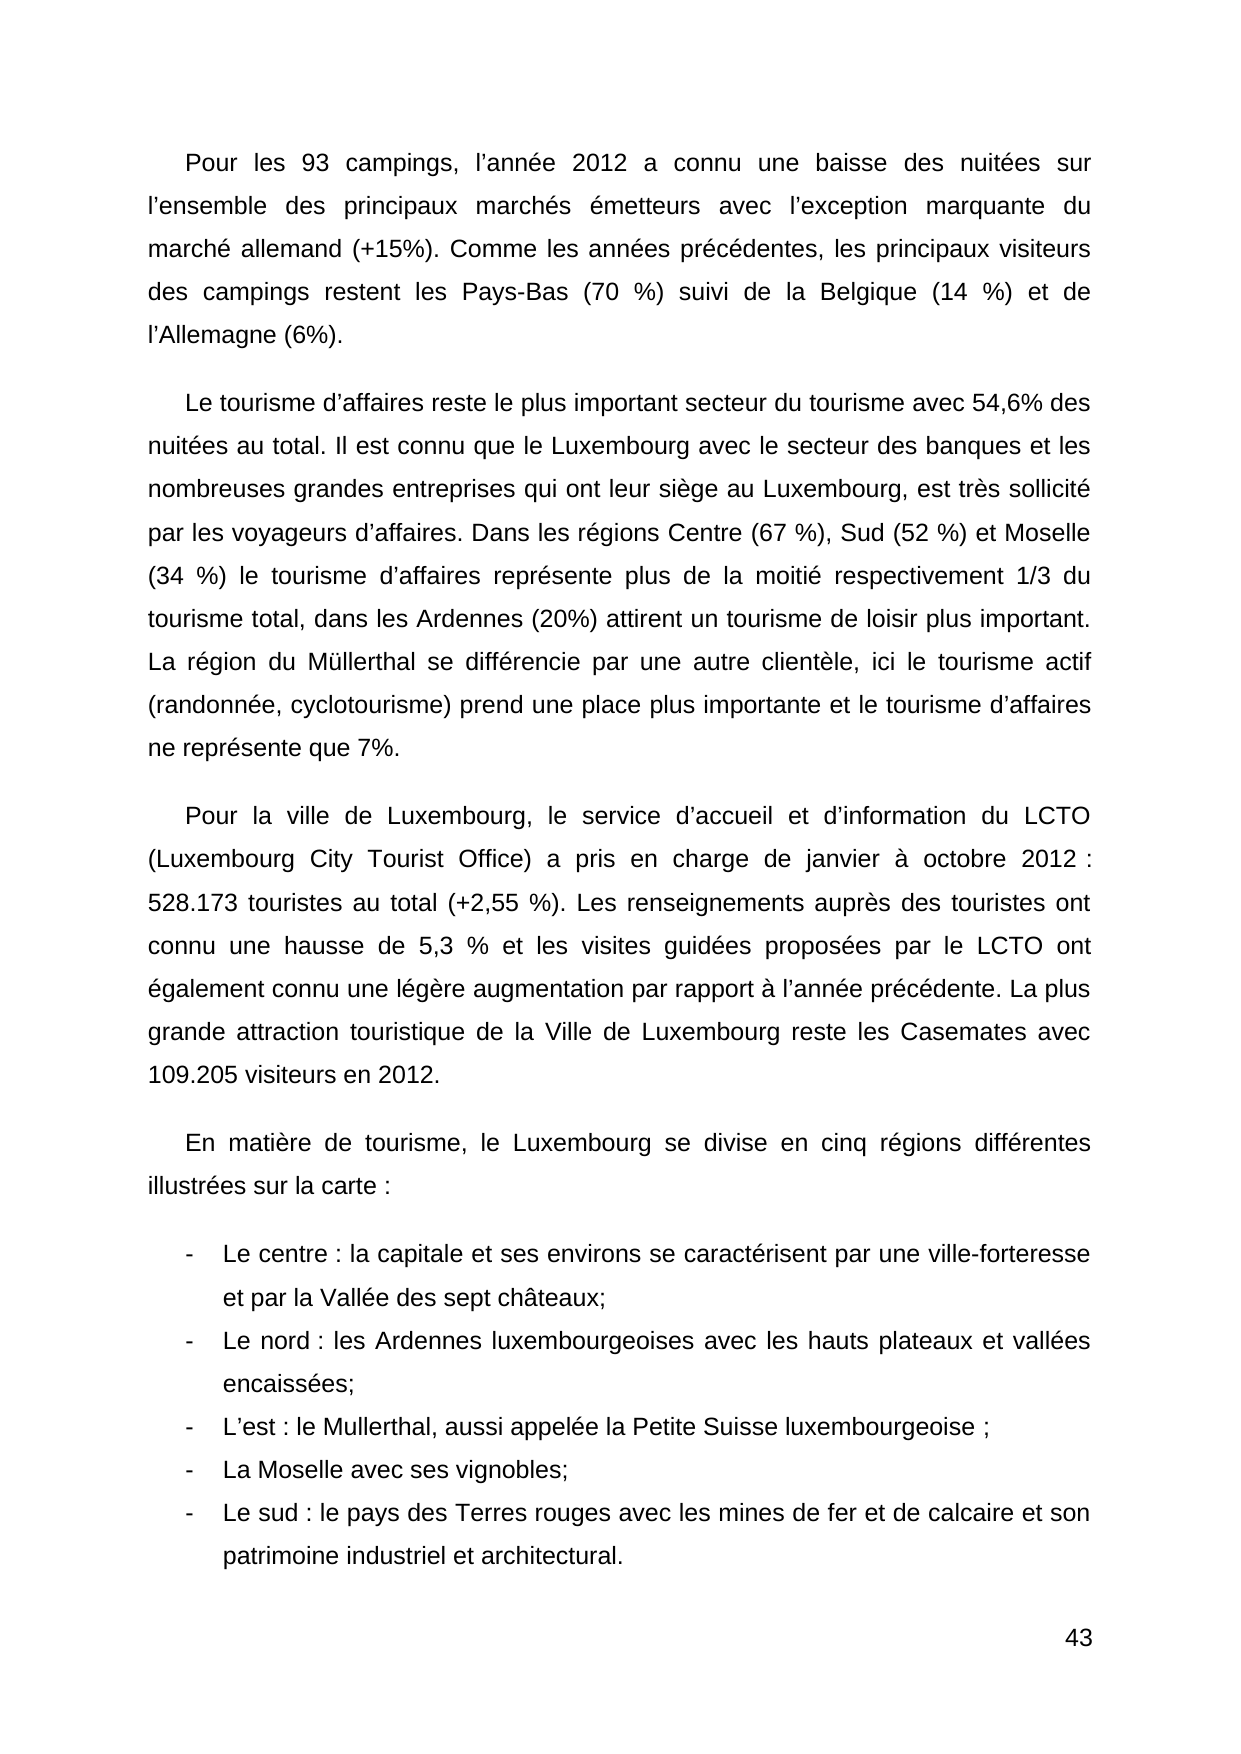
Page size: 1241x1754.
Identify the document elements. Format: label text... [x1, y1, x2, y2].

list Le sud : le pays des Terres rouges avec les mines de fer et de calcaire et son patrimoine industriel et architectural. [185, 1498, 1093, 1570]
list Le nord : les Ardennes luxembourgeoises avec les hauts plateaux et vallées encaissées; [185, 1326, 1093, 1398]
list La Moselle avec ses vignobles; [185, 1455, 1093, 1484]
list Le centre : la capitale et ses environs se caractérisent par une ville-forteresse et par la Vallée des sept châteaux; [185, 1239, 1093, 1311]
text Pour la ville de Luxembourg, le service d’accueil et d’information du LCTO (Luxembourg City Tourist Office) a pris en charge de janvier à octobre 2012 : 528.173 touristes au total (+2,55 %). Les renseignements auprès des touristes ont connu une hausse de 5,3 % et les visites guidées proposées par le LCTO ont également connu une légère augmentation par rapport à l’année précédente. La plus grande attraction touristique de la Ville de Luxembourg reste les Casemates avec 109.205 visiteurs en 2012. [148, 801, 1093, 1089]
list L’est : le Mullerthal, aussi appelée la Petite Suisse luxembourgeoise ; [185, 1412, 1093, 1441]
text En matière de tourisme, le Luxembourg se divise en cinq régions différentes illustrées sur la carte : [148, 1128, 1093, 1200]
text Le tourisme d’affaires reste le plus important secteur du tourisme avec 54,6% des nuitées au total. Il est connu que le Luxembourg avec le secteur des banques et les nombreuses grandes entreprises qui ont leur siège au Luxembourg, est très sollicité par les voyageurs d’affaires. Dans les régions Centre (67 %), Sud (52 %) et Moselle (34 %) le tourisme d’affaires représente plus de la moitié respectivement 1/3 du tourisme total, dans les Ardennes (20%) attirent un tourisme de loisir plus important. La région du Müllerthal se différencie par une autre clientèle, ici le tourisme actif (randonnée, cyclotourisme) prend une place plus importante et le tourisme d’affaires ne représente que 7%. [148, 388, 1093, 762]
text Pour les 93 campings, l’année 2012 a connu une baisse des nuitées sur l’ensemble des principaux marchés émetteurs avec l’exception marquante du marché allemand (+15%). Comme les années précédentes, les principaux visiteurs des campings restent les Pays-Bas (70 %) suivi de la Belgique (14 %) et de l’Allemagne (6%). [148, 148, 1093, 349]
